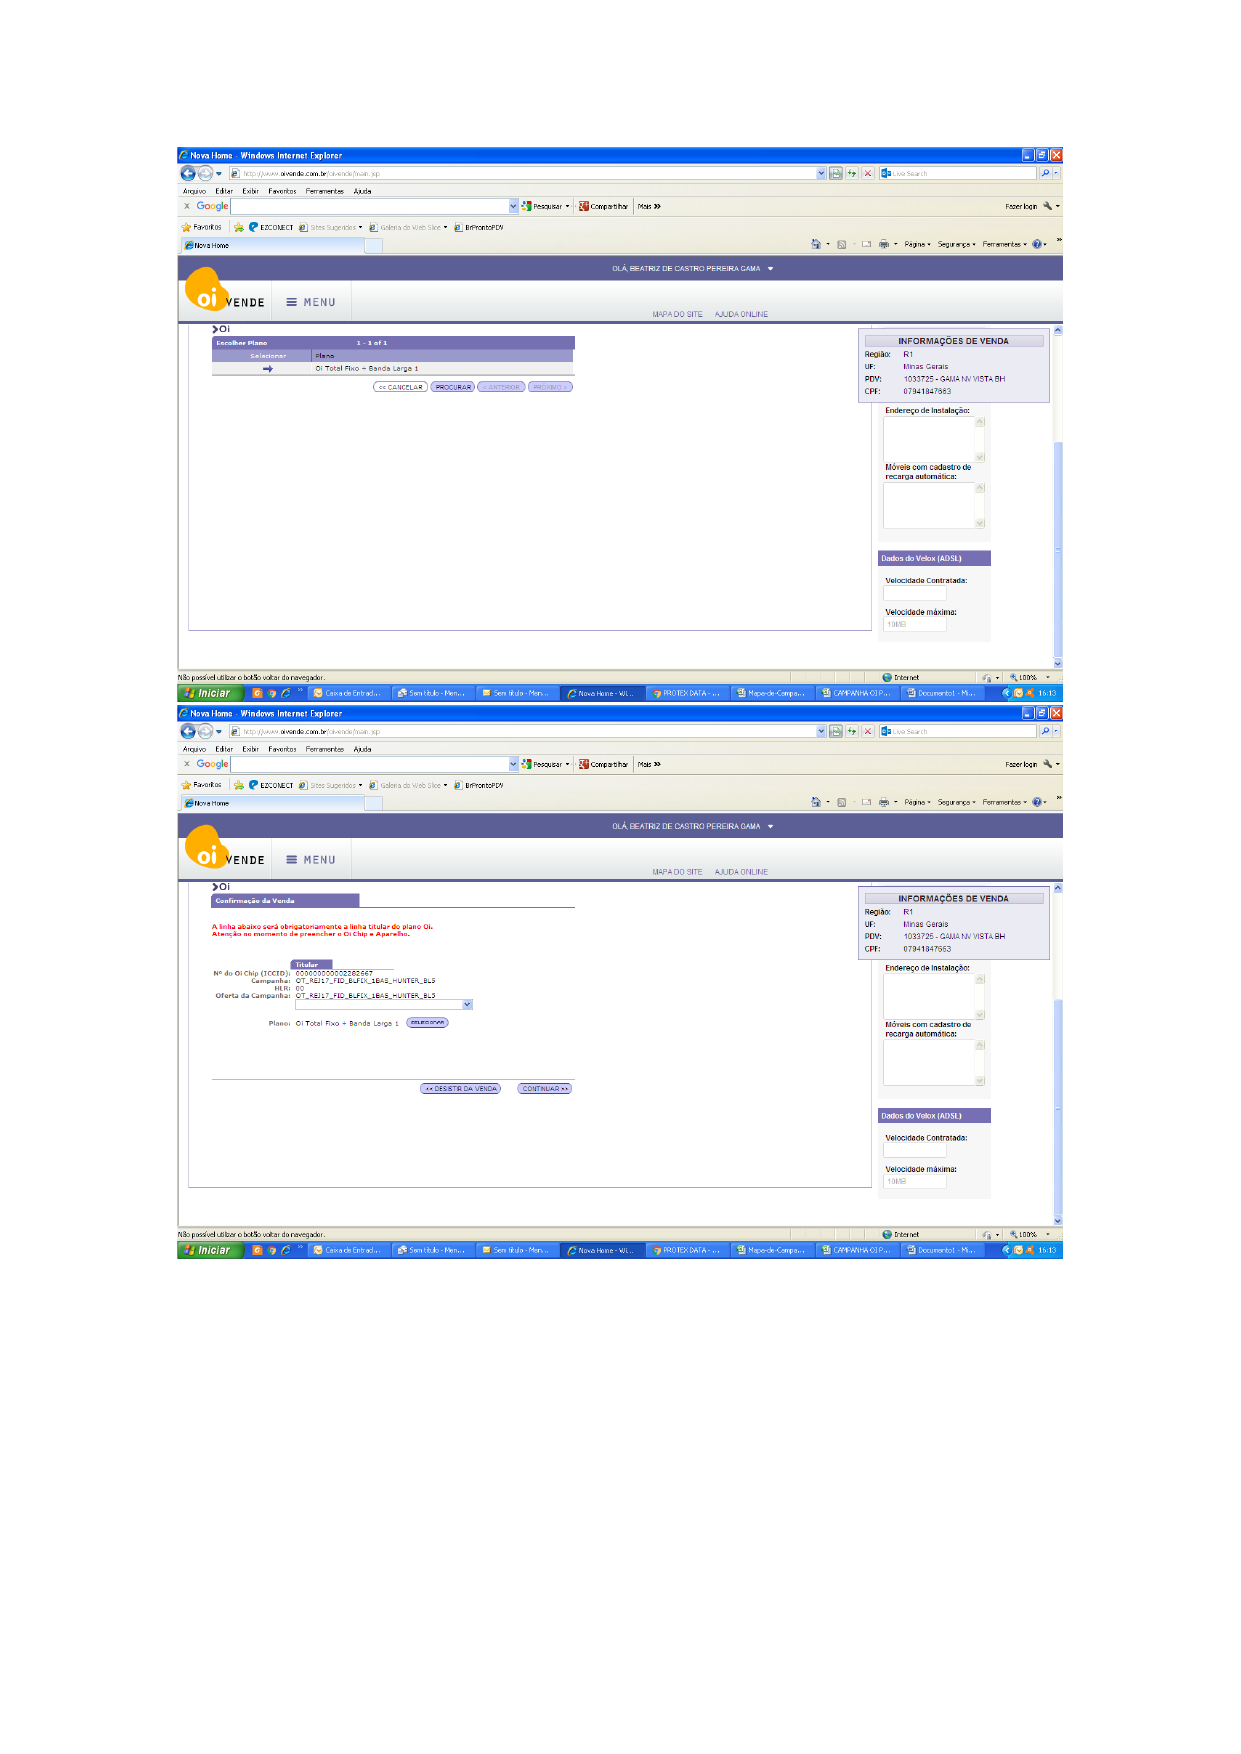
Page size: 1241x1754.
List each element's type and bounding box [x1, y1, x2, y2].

picture [177, 147, 1063, 702]
picture [177, 705, 1063, 1259]
